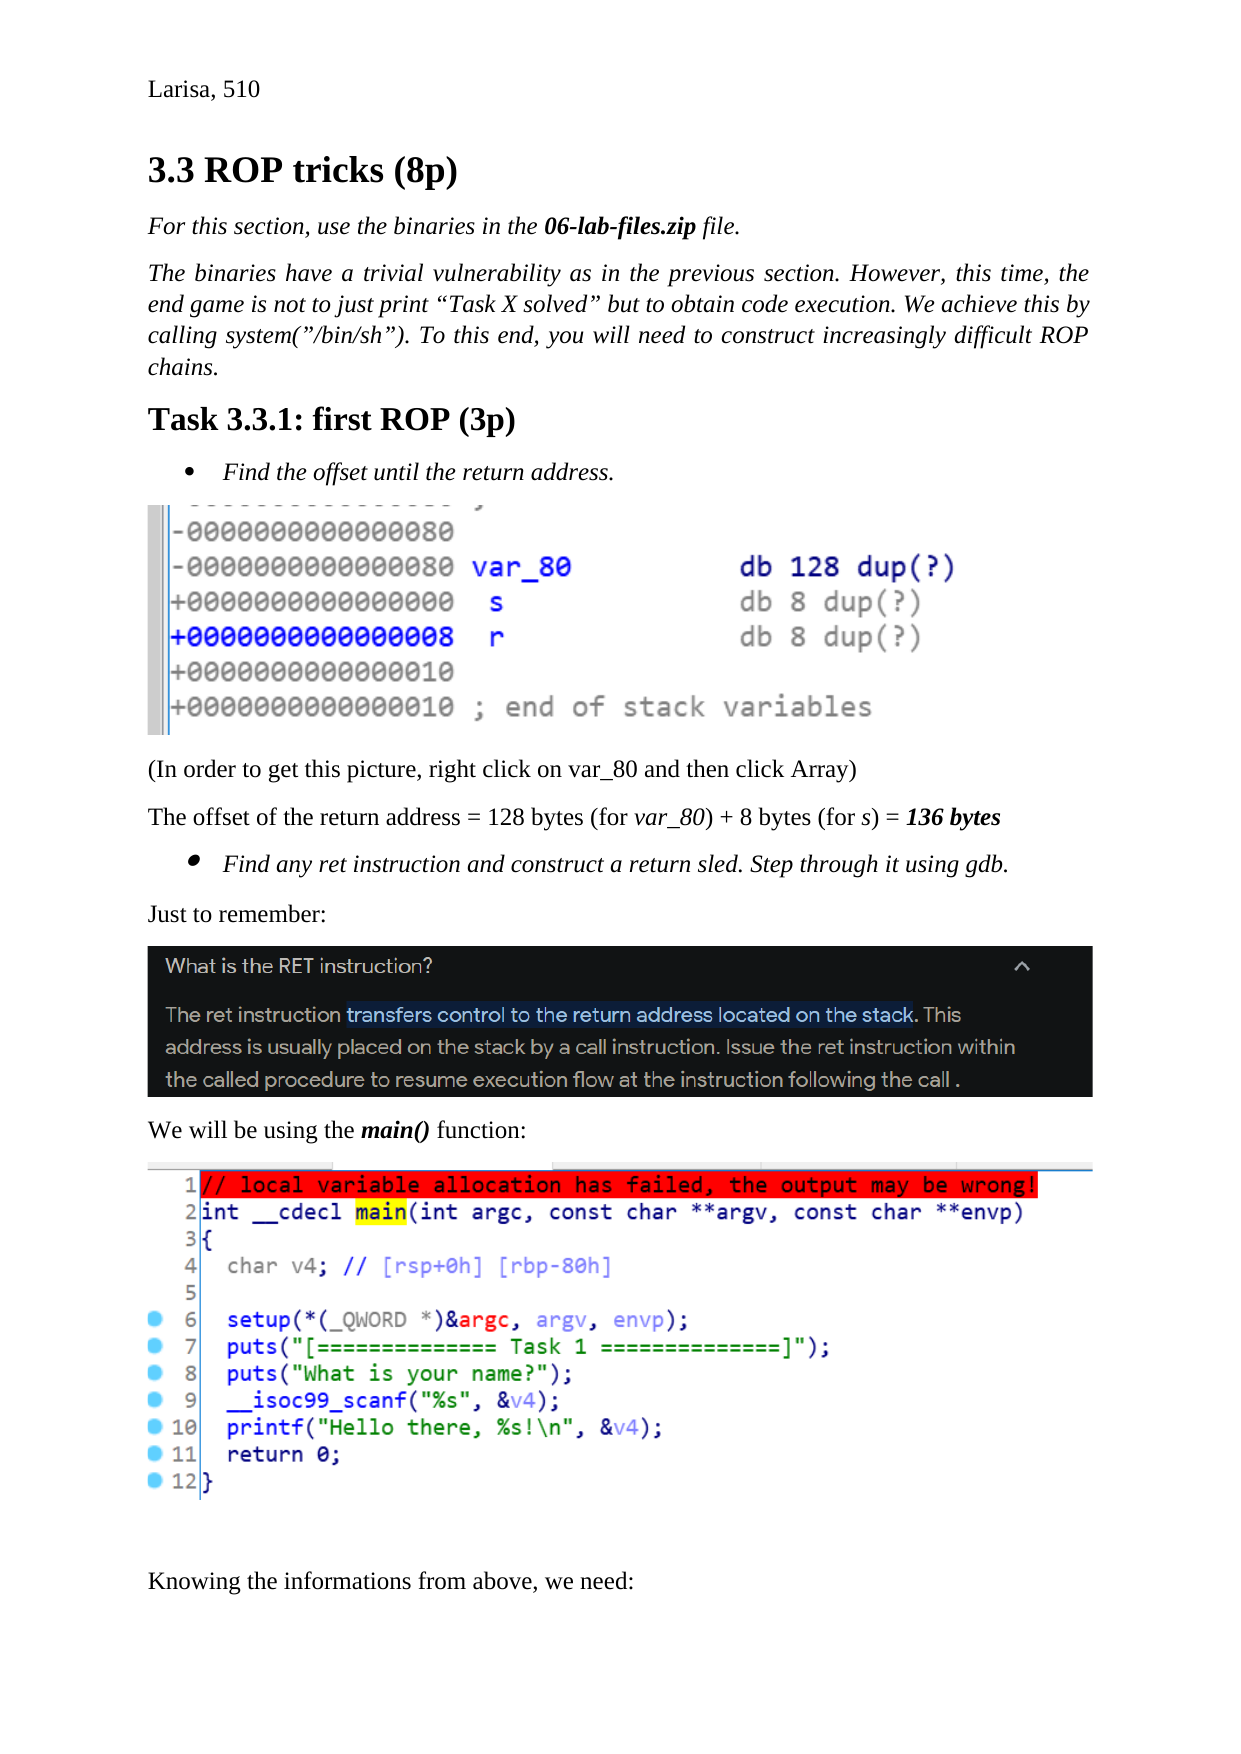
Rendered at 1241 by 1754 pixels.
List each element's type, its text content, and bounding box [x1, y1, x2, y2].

text Knowing the informations from above, we need: [148, 1566, 1093, 1595]
picture [147, 946, 1093, 1097]
text The offset of the return address = 128 bytes (for var_80) + 8 bytes (for s) = 136 bytes [148, 802, 1093, 830]
text The binaries have a trivial vulnerability as in the previous section. However, this time, the end game is not to just print “Task X solved” but to obtain code execution. We achieve this by calling system(”/bin/sh”). To this end, you will need to construct increasingly difficult ROP chains. [148, 258, 1093, 380]
list Find the offset until the return address. [185, 457, 1093, 486]
picture [147, 1162, 1093, 1500]
text For this section, use the binaries in the 06-lab-files.zip file. [148, 211, 1093, 239]
picture [147, 505, 1093, 735]
text Task 3.3.1: first ROP (3p) [148, 399, 1093, 438]
text 3.3 ROP tricks (8p) [148, 148, 1093, 191]
text (In order to get this picture, right click on var_80 and then click Array) [148, 754, 1093, 783]
list Find any ret instruction and construct a return sled. Step through it using gdb. [185, 849, 1093, 880]
text Just to remember: [148, 899, 1093, 928]
text We will be using the main() function: [148, 1115, 1093, 1144]
